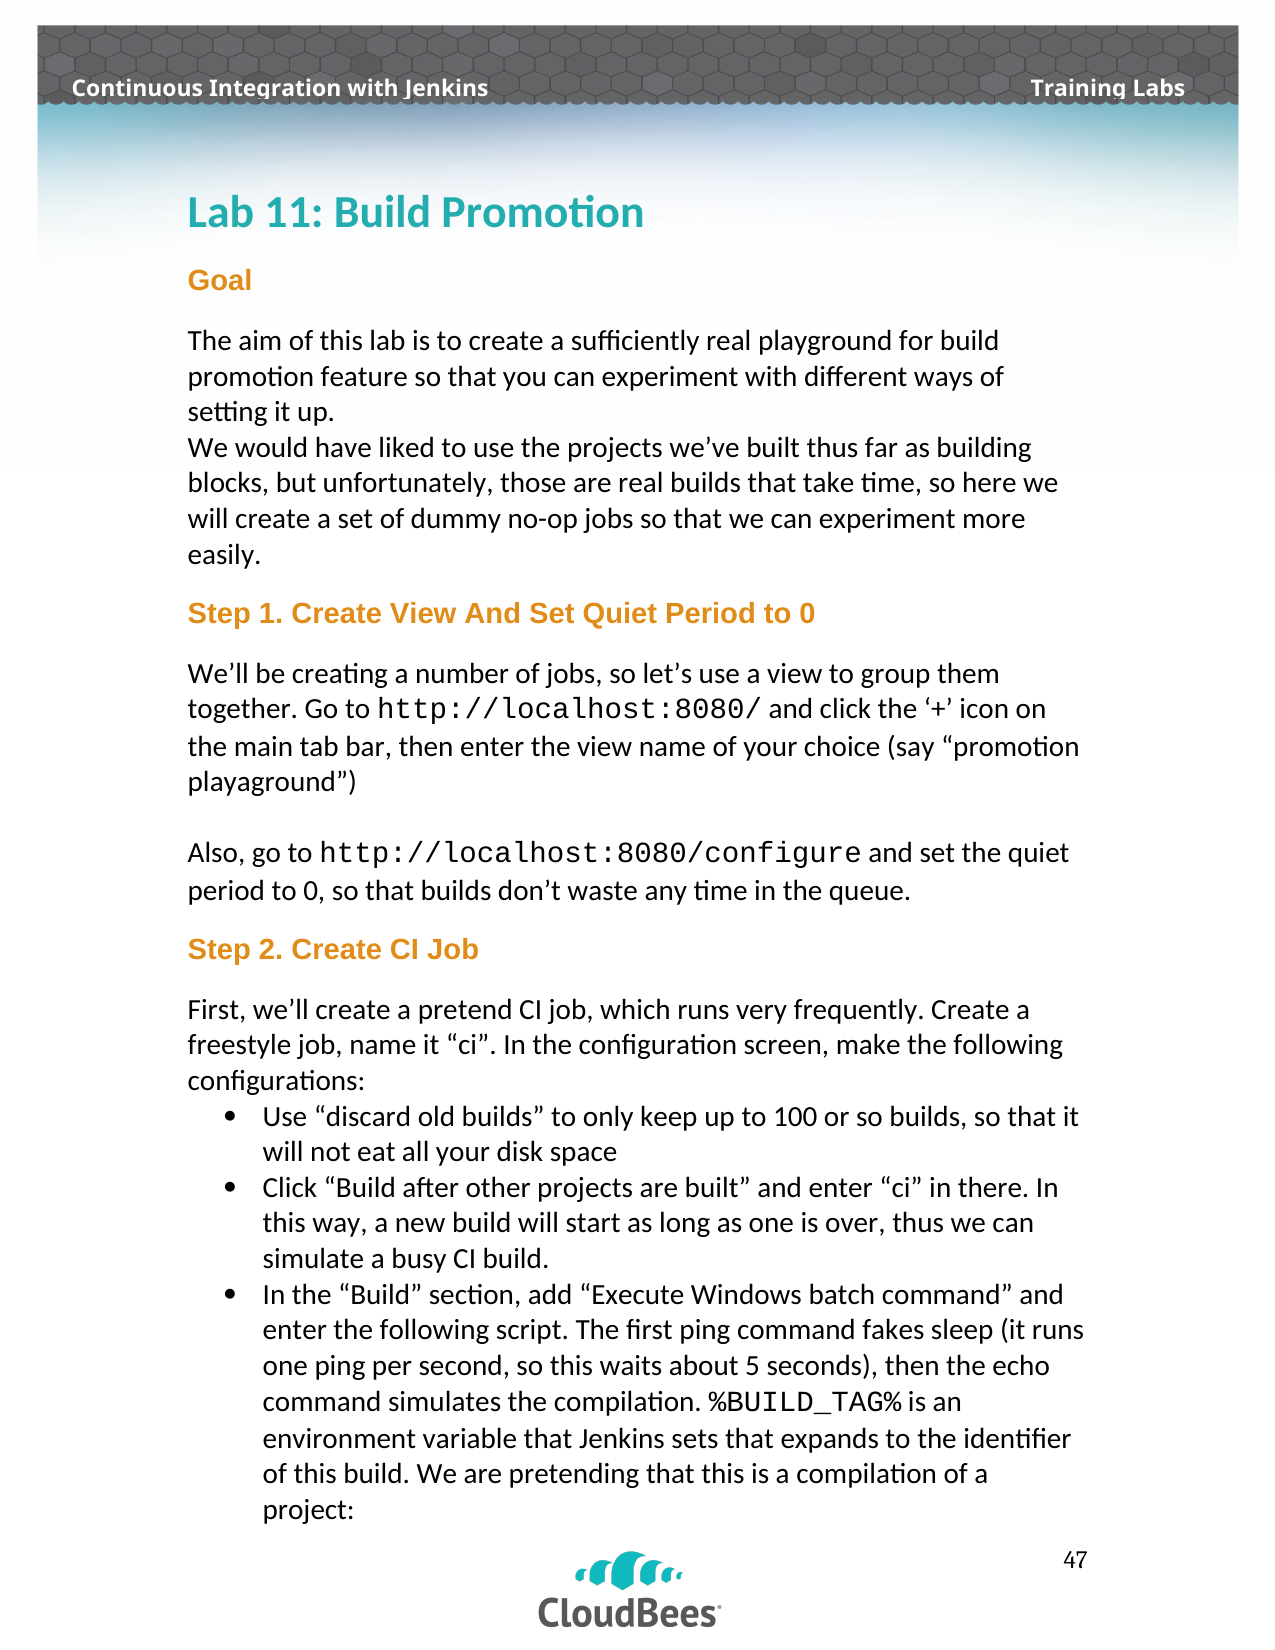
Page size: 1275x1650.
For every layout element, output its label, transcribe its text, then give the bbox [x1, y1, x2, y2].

subtitle Step 1. Create View And Set Quiet Period to 0 [187, 596, 1087, 630]
picture [525, 1538, 729, 1650]
text The aim of this lab is to create a sufficiently real playground for build promotion feature so that you can experiment with different ways of setting it up. [187, 322, 1087, 429]
text Also, go to http://localhost:8080/configure and set the quiet period to 0, so that builds don’t waste any time in the queue. [187, 834, 1087, 907]
subtitle Step 2. Create CI Job [187, 932, 1087, 966]
list Use “discard old builds” to only keep up to 100 or so builds, so that it will not eat all your disk space [225, 1098, 1087, 1169]
subtitle Lab 11: Build Promotion [187, 182, 1087, 238]
text First, we’ll create a pretend CI job, which runs very frequently. Create a freestyle job, name it “ci”. In the configuration screen, make the following configurations: [187, 991, 1087, 1098]
subtitle Goal [187, 263, 1087, 297]
list Click “Build after other projects are built” and enter “ci” in there. In this way, a new build will start as long as one is over, thus we can simulate a busy CI build. [225, 1169, 1087, 1276]
text We’ll be creating a number of jobs, so let’s use a view to group them together. Go to http://localhost:8080/ and click the ‘+’ icon on the main tab bar, then enter the view name of your choice (say “promotion playaground”) [187, 655, 1087, 799]
list In the “Build” section, add “Execute Windows batch command” and enter the following script. The first ping command fakes sleep (it runs one ping per second, so this waits about 5 seconds), then the echo command simulates the compilation. %BUILD_TAG% is an environment variable that Jenkins sets that expands to the identifier of this build. We are pretending that this is a compilation of a project: [225, 1276, 1087, 1527]
text We would have liked to use the projects we’ve built thus far as building blocks, but unfortunately, those are real builds that take time, so here we will create a set of dummy no-op jobs so that we can experiment more easily. [187, 429, 1087, 571]
picture [0, 0, 1275, 470]
